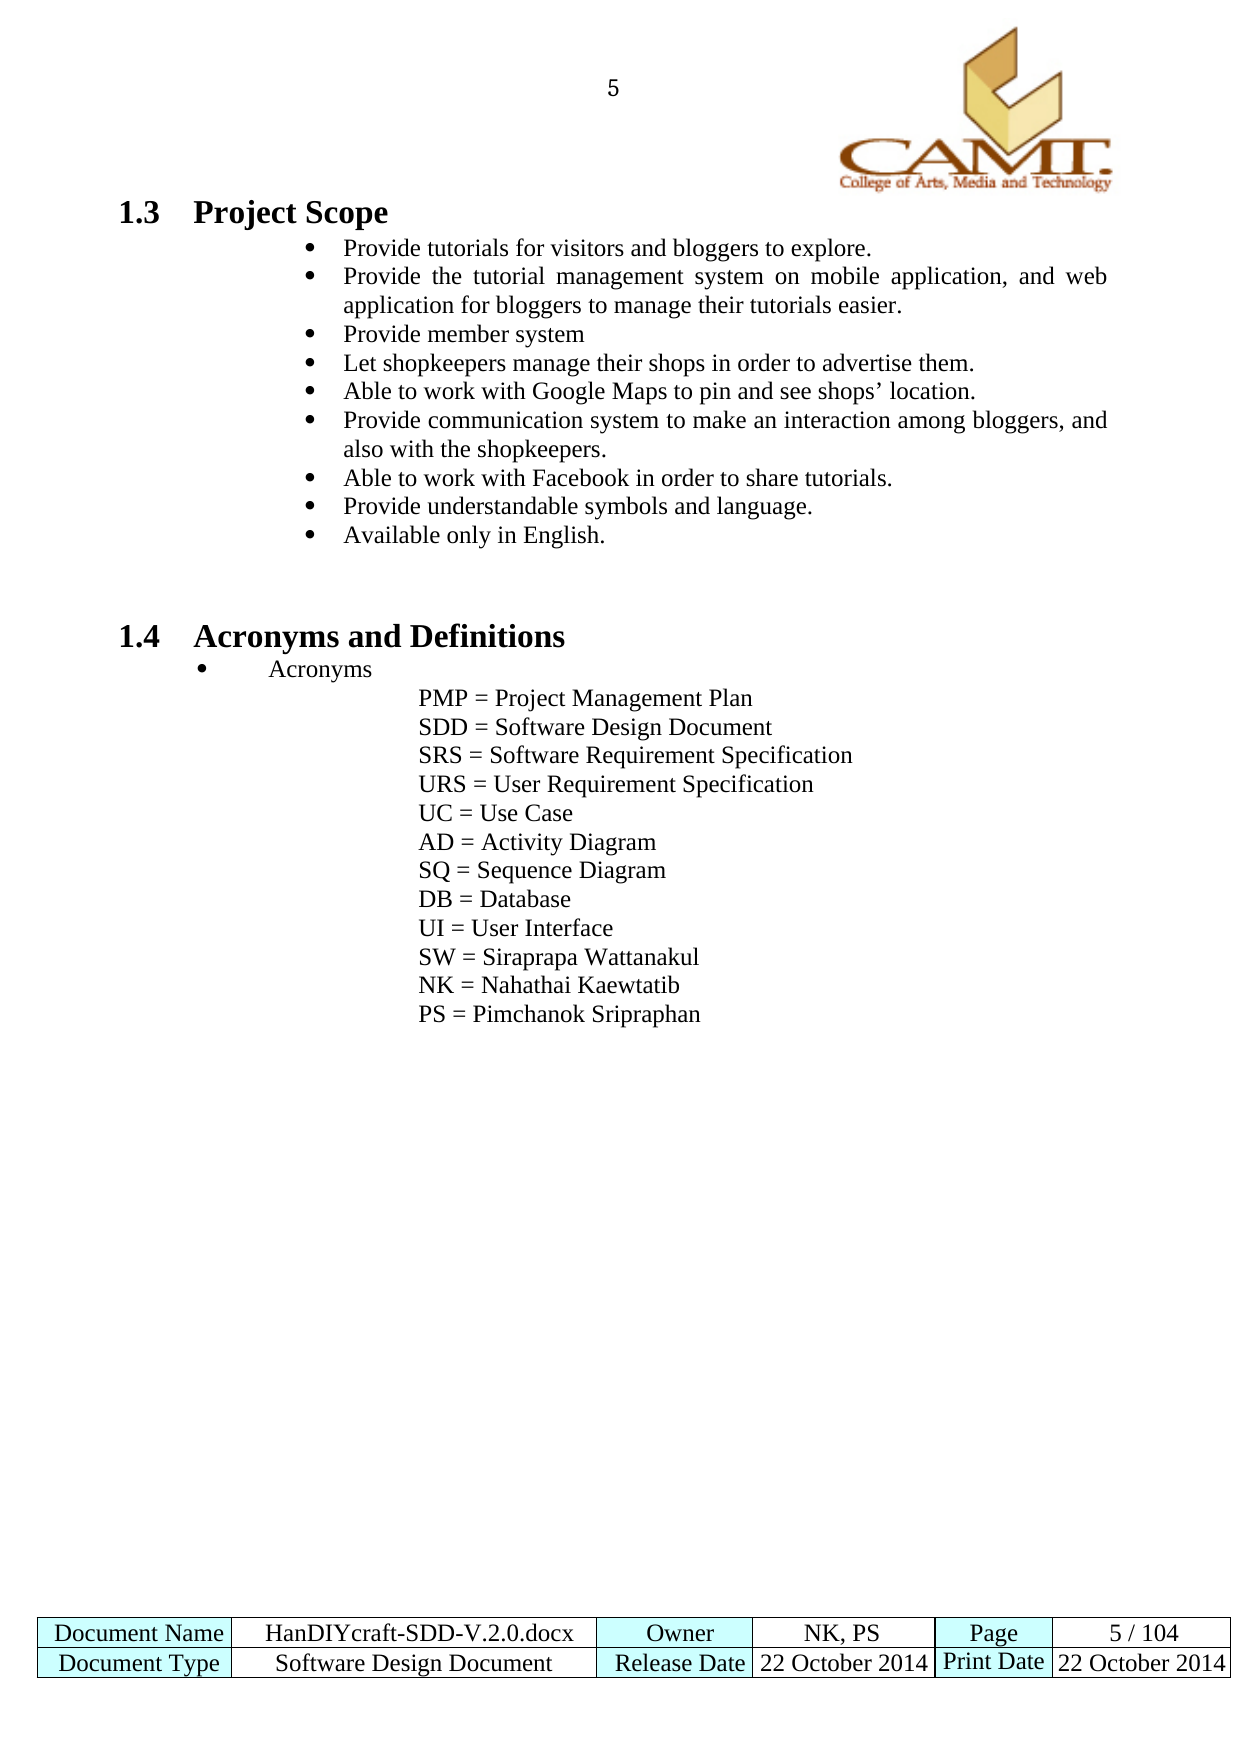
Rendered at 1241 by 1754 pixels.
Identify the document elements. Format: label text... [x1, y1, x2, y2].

list SW = Siraprapa Wattanakul [415, 942, 1108, 971]
list DB = Database UI = User Interface [343, 884, 1108, 942]
list SDD = Software Design Document [340, 712, 1108, 741]
list URS = User Requirement Specification [340, 769, 1108, 798]
list Provide understandable symbols and language. [306, 491, 1108, 520]
list Able to work with Google Maps to pin and see shops’ location. [306, 376, 1108, 405]
list SRS = Software Requirement Specification [340, 741, 1108, 769]
list UC = Use Case [340, 798, 1108, 827]
list PS = Pimchanok Sripraphan [340, 999, 1108, 1028]
list Provide member system [306, 319, 1108, 348]
list Let shopkeepers manage their shops in order to advertise them. [306, 348, 1108, 376]
list Able to work with Facebook in order to share tutorials. [306, 463, 1108, 491]
list SQ = Sequence Diagram [340, 856, 1108, 884]
list Provide communication system to make an interaction among bloggers, and also with the shopkeepers. [306, 405, 1108, 463]
list PMP = Project Management Plan [415, 683, 1108, 712]
list Acronyms [193, 654, 1108, 683]
list Provide tutorials for visitors and bloggers to explore. [306, 233, 1108, 261]
list Acronyms and Definitions [118, 616, 1108, 654]
list Provide the tutorial management system on mobile application, and web application for bloggers to manage their tutorials easier. [306, 261, 1108, 319]
list Available only in English. [306, 520, 1108, 549]
list Project Scope [118, 192, 1108, 230]
list NK = Nahathai Kaewtatib [340, 971, 1108, 999]
picture [755, 18, 1221, 207]
list AD = Activity Diagram [340, 827, 1108, 856]
